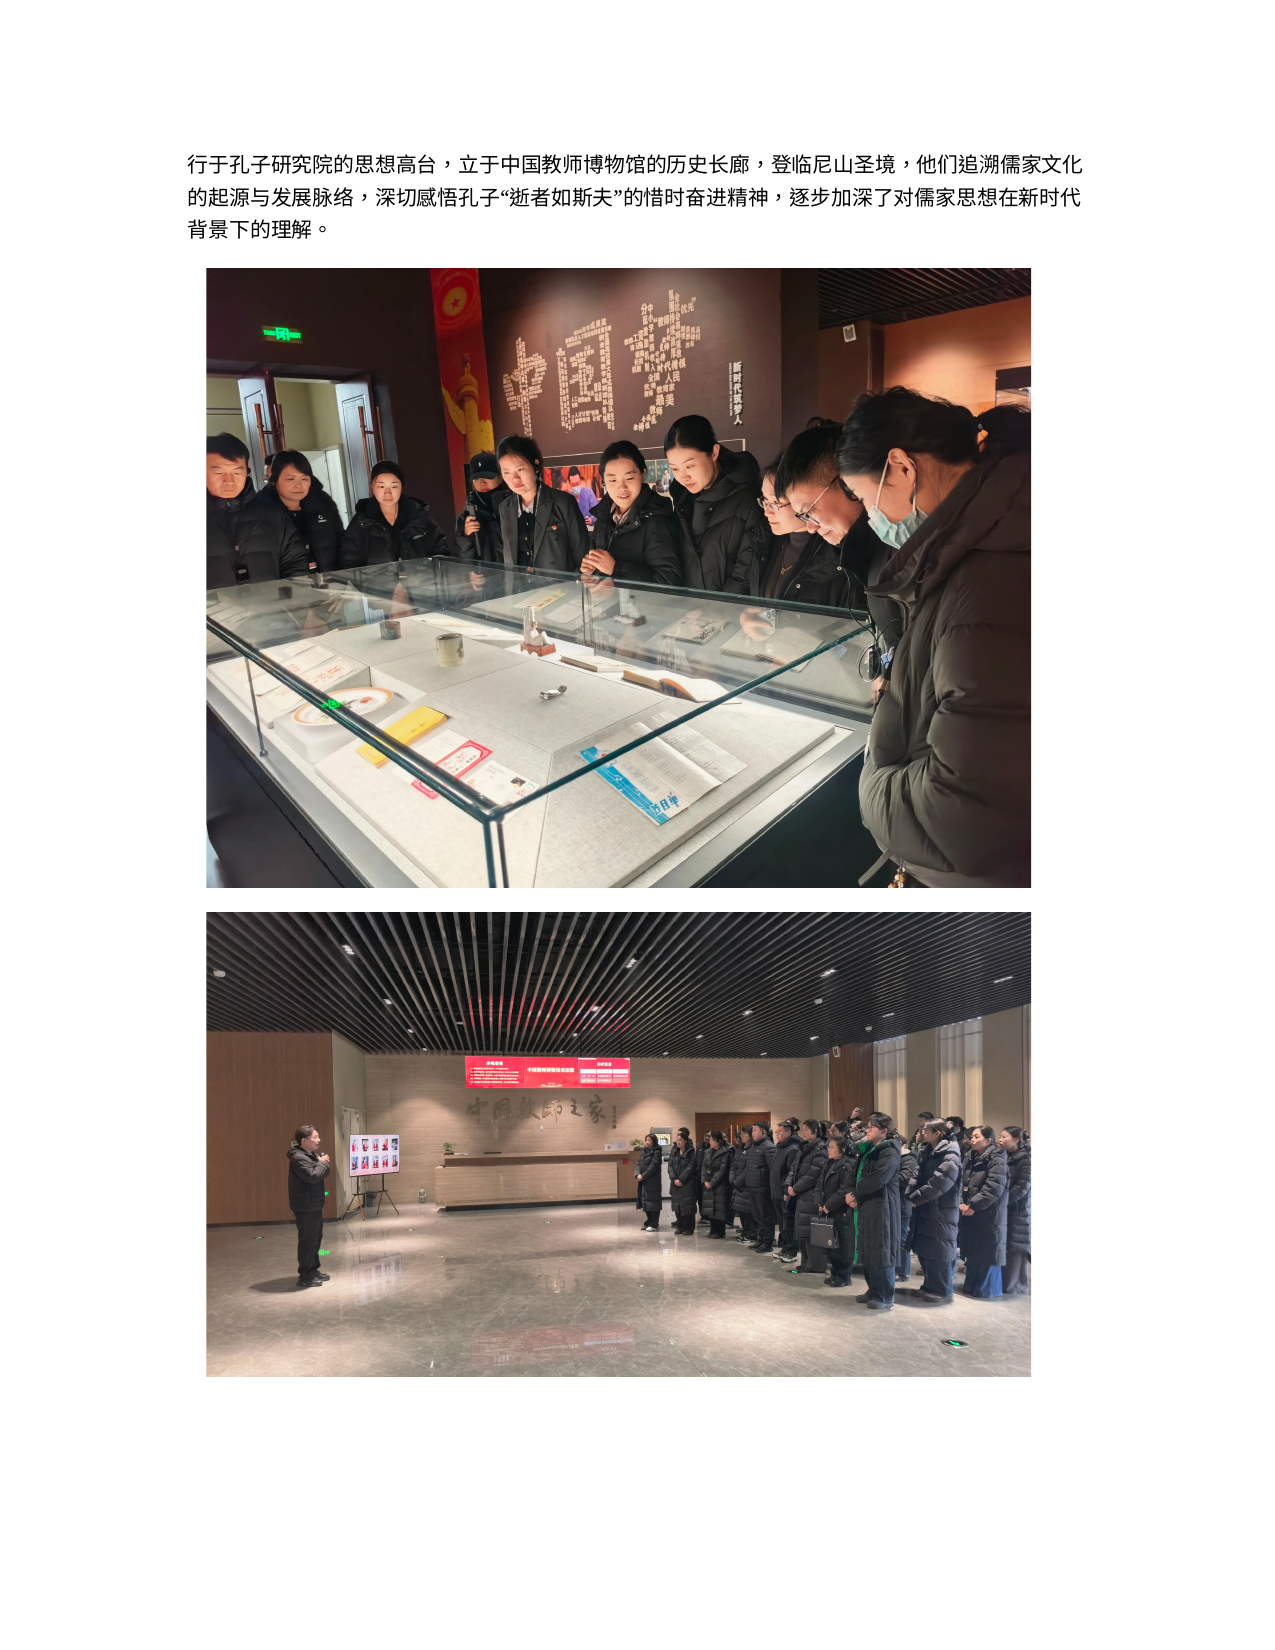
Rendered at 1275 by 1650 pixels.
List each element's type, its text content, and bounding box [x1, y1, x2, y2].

picture [206, 268, 1032, 888]
picture [206, 912, 1032, 1377]
text 行于孔子研究院的思想高台，立于中国教师博物馆的历史长廊，登临尼山圣境，他们追溯儒家文化的起源与发展脉络，深切感悟孔子“逝者如斯夫”的惜时奋进精神，逐步加深了对儒家思想在新时代背景下的理解。 [187, 150, 1087, 244]
